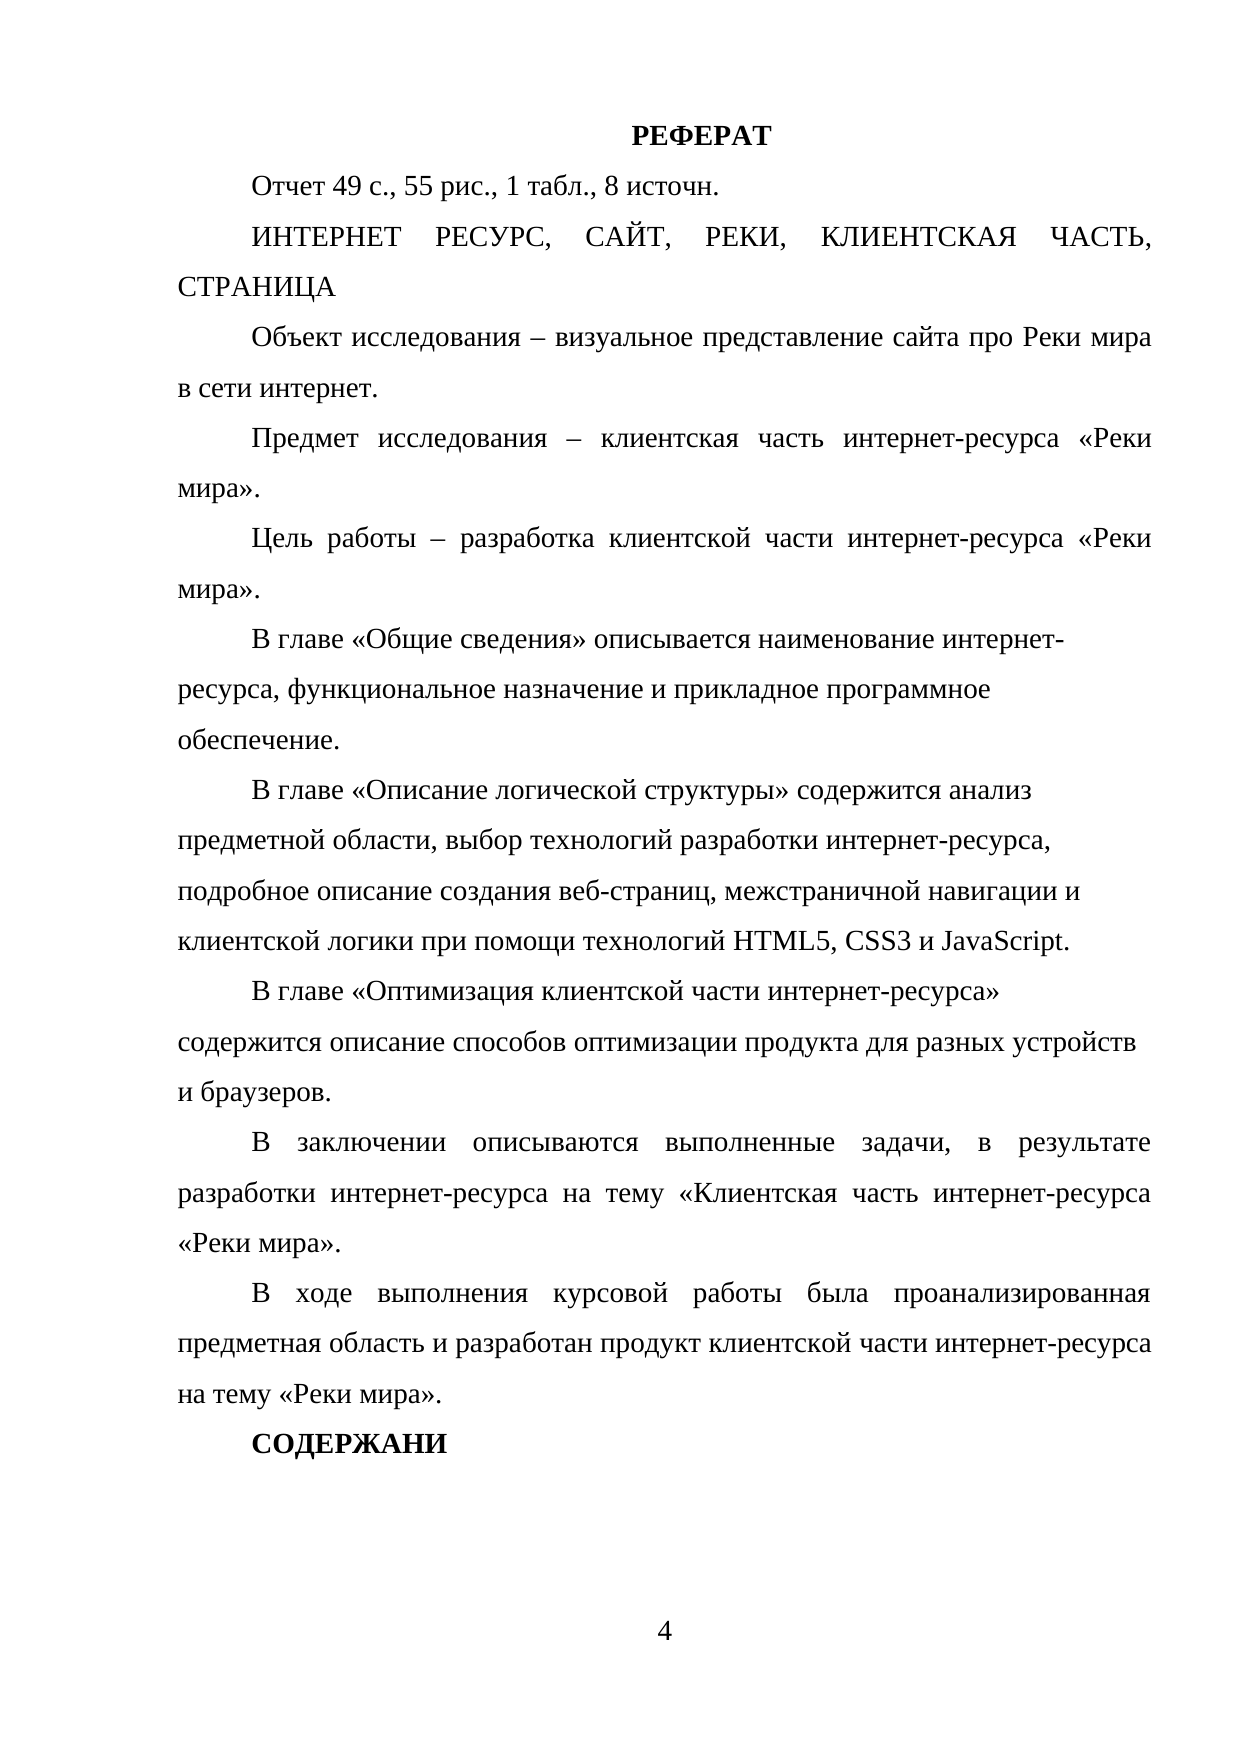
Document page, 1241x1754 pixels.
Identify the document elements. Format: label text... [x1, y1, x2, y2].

text Цель работы – разработка клиентской части интернет-ресурса «Реки мира». [177, 521, 1152, 604]
text Предмет исследования – клиентская часть интернет-ресурса «Реки мира». [177, 420, 1152, 504]
text В главе «Описание логической структуры» содержится анализ предметной области, выбор технологий разработки интернет-ресурса, подробное описание создания веб-страниц, межстраничной навигации и клиентской логики при помощи технологий HTML5, CSS3 и JavaScript. [177, 772, 1152, 957]
text В ходе выполнения курсовой работы была проанализированная предметная область и разработан продукт клиентской части интернет-ресурса на тему «Реки мира». [177, 1275, 1152, 1409]
text ИНТЕРНЕТ РЕСУРС, САЙТ, РЕКИ, КЛИЕНТСКАЯ ЧАСТЬ, СТРАНИЦА [177, 219, 1152, 303]
text Объект исследования – визуальное представление сайта про Реки мира в сети интернет. [177, 319, 1152, 403]
text Отчет 49 с., 55 рис., 1 табл., 8 источн. [177, 168, 1152, 202]
text В заключении описываются выполненные задачи, в результате разработки интернет-ресурса на тему «Клиентская часть интернет-ресурса «Реки мира». [177, 1124, 1152, 1258]
text РЕФЕРАТ [177, 118, 1152, 152]
text В главе «Оптимизация клиентской части интернет-ресурса» содержится описание способов оптимизации продукта для разных устройств и браузеров. [177, 973, 1152, 1108]
text В главе «Общие сведения» описывается наименование интернет-ресурса, функциональное назначение и прикладное программное обеспечение. [177, 621, 1152, 755]
